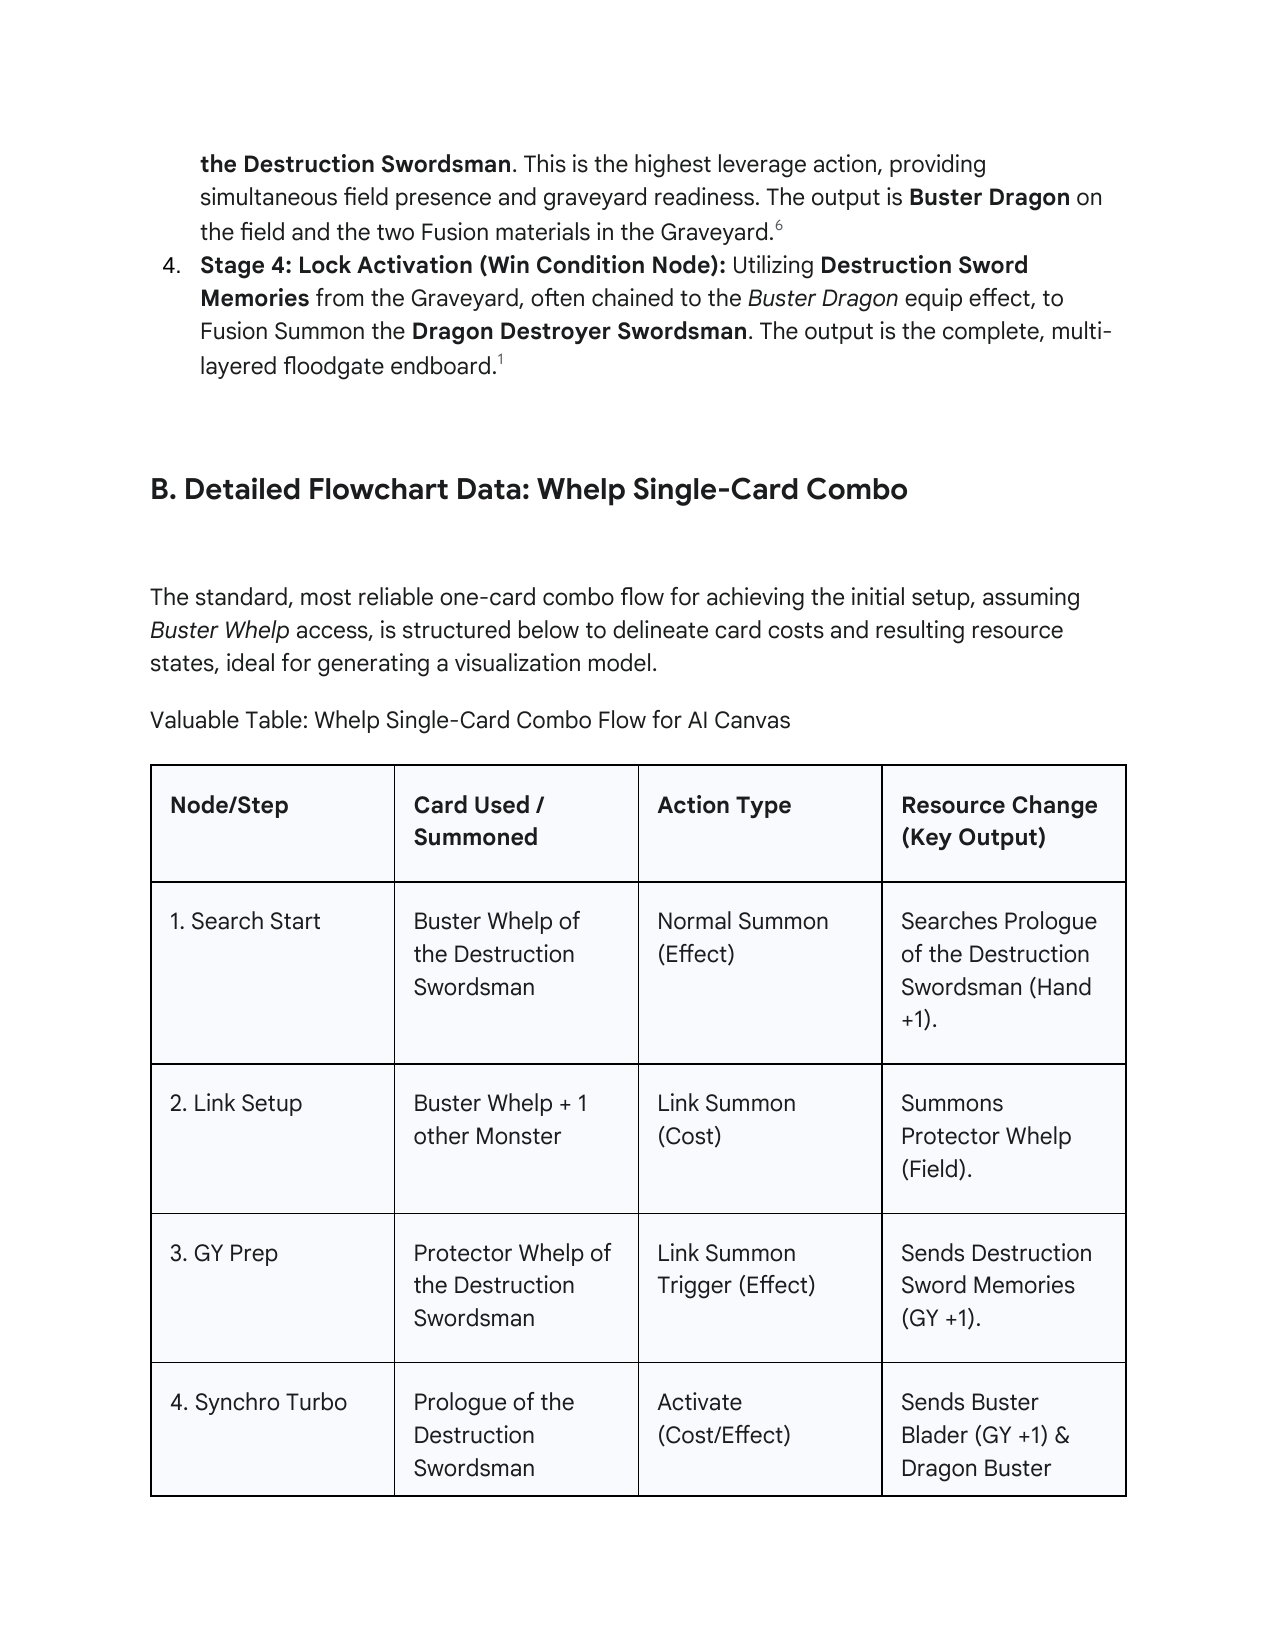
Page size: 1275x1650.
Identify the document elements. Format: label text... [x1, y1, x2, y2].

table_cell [395, 1363, 638, 1495]
table_cell Link Summon (Cost) [639, 1065, 881, 1212]
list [162, 150, 1125, 247]
table_header Node/Step [152, 766, 394, 881]
table_cell Protector Whelp of the Destruction Swordsman [395, 1214, 638, 1362]
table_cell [883, 1363, 1125, 1495]
table_cell Summons Protector Whelp (Field). [883, 1065, 1125, 1212]
text The standard, most reliable one-card combo flow for achieving the initial setup, assuming Buster Whelp access, is structured below to delineate card costs and resulting resource states, ideal for generating a visualization model. [150, 583, 1125, 678]
table_header Card Used / Summoned [395, 766, 638, 881]
table_cell 3. GY Prep [152, 1214, 394, 1362]
table_cell Link Summon Trigger (Effect) [639, 1214, 881, 1362]
table_cell 2. Link Setup [152, 1065, 394, 1212]
table_cell 4. Synchro Turbo [152, 1363, 394, 1495]
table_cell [639, 1363, 881, 1495]
subtitle B. Detailed Flowchart Data: Whelp Single-Card Combo [150, 472, 1125, 508]
table_cell Sends Destruction Sword Memories (GY +1). [883, 1214, 1125, 1362]
table_header Action Type [639, 766, 881, 881]
list Stage 4: Lock Activation (Win Condition Node): Utilizing Destruction Sword Memories from the Graveyard, often chained to the Buster Dragon equip effect, to Fusion Summon the Dragon Destroyer Swordsman. The output is the complete, multi-layered floodgate endboard.1 [162, 252, 1125, 381]
text Valuable Table: Whelp Single-Card Combo Flow for AI Canvas [150, 707, 1125, 735]
table_header Resource Change (Key Output) [883, 766, 1125, 881]
table_cell 1. Search Start [152, 883, 394, 1063]
table_cell Searches Prologue of the Destruction Swordsman (Hand +1). [883, 883, 1125, 1063]
table_cell Normal Summon (Effect) [639, 883, 881, 1063]
table_cell Buster Whelp + 1 other Monster [395, 1065, 638, 1212]
table_cell Buster Whelp of the Destruction Swordsman [395, 883, 638, 1063]
